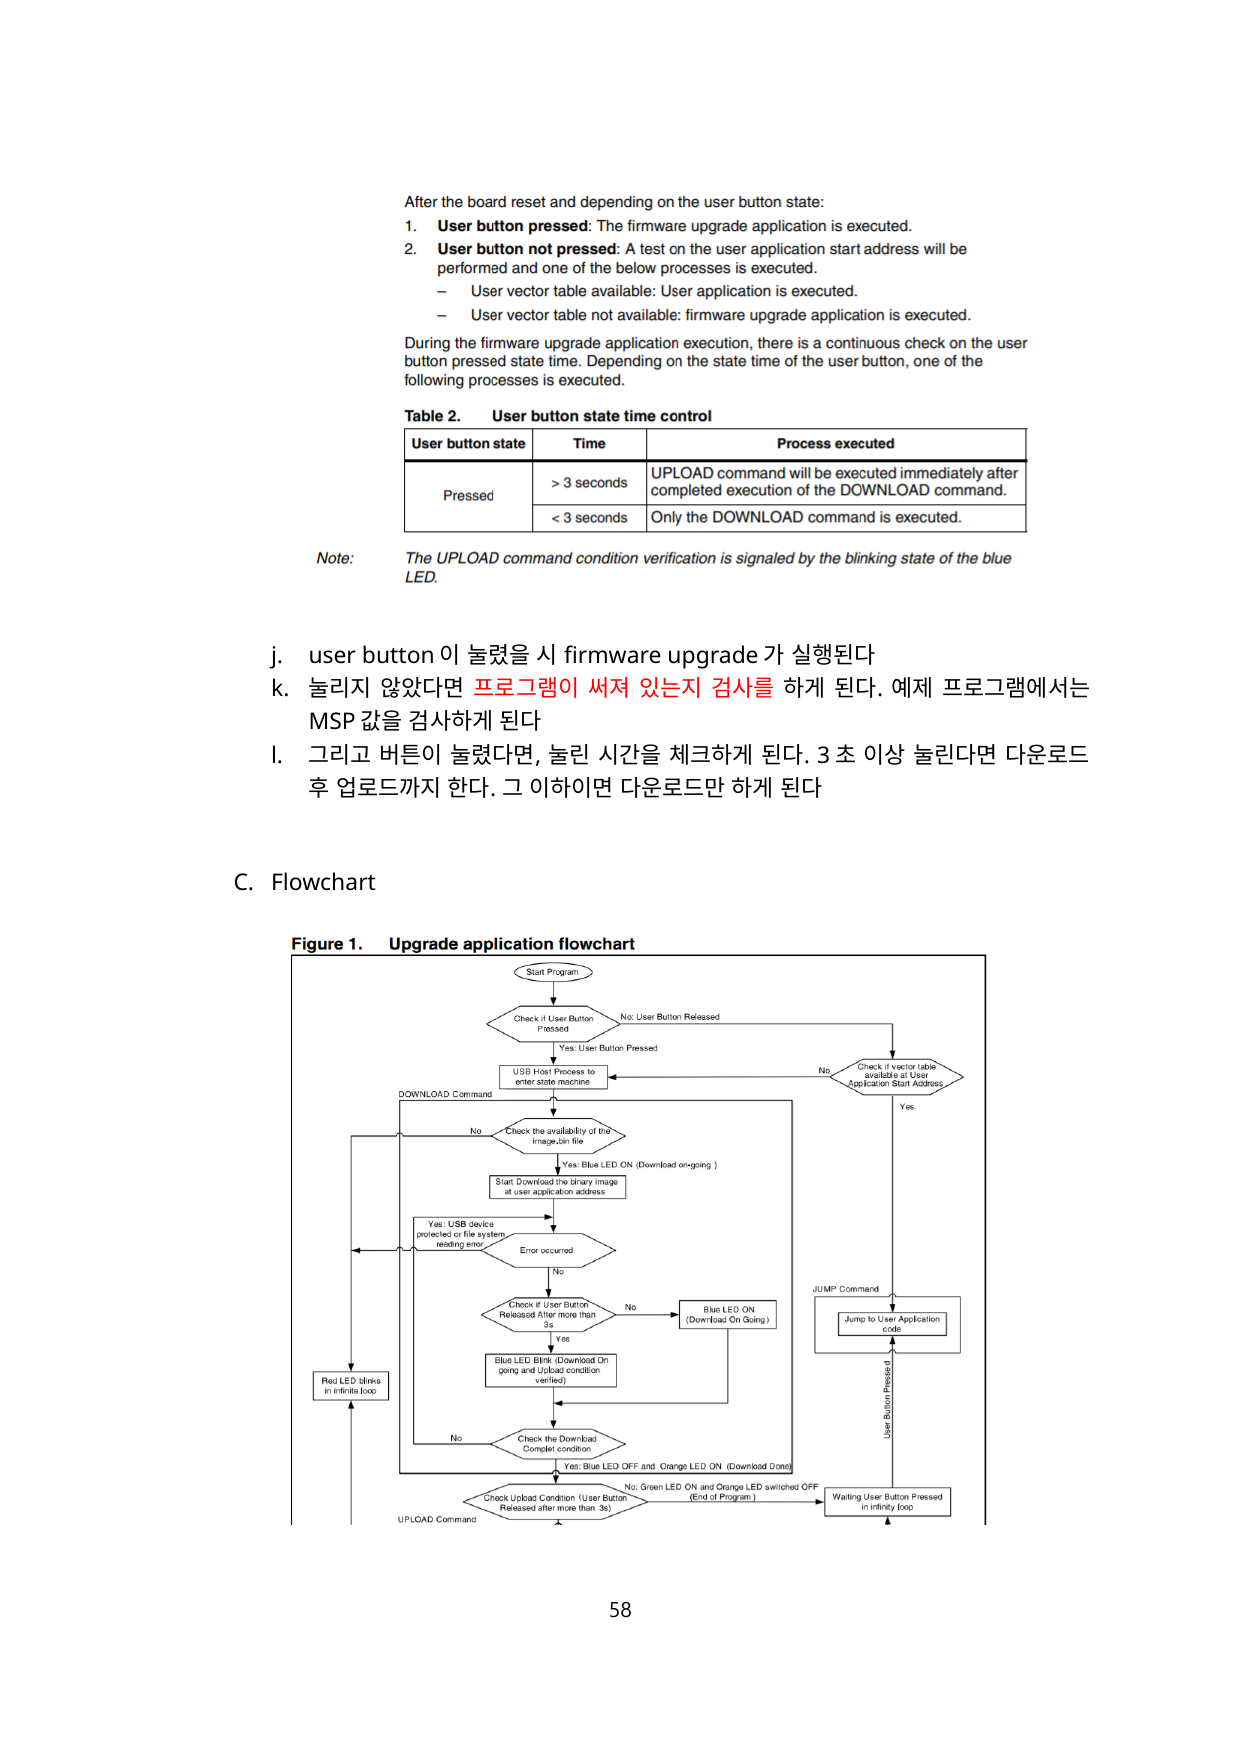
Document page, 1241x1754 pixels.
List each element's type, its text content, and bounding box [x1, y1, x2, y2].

list 그리고 버튼이 눌렸다면, 눌린 시간을 체크하게 된다. 3초 이상 눌린다면 다운로드 후 업로드까지 한다. 그 이하이면 다운로드만 하게 된다 [271, 736, 1090, 803]
picture [270, 928, 1009, 1525]
list Flowchart [233, 866, 1090, 897]
list 눌리지 않았다면 프로그램이 써져 있는지 검사를 하게 된다. 예제 프로그램에서는 MSP값을 검사하게 된다 [271, 670, 1090, 736]
picture [308, 177, 1045, 637]
list user button이 눌렸을 시 firmware upgrade가 실행된다 [271, 636, 1090, 670]
